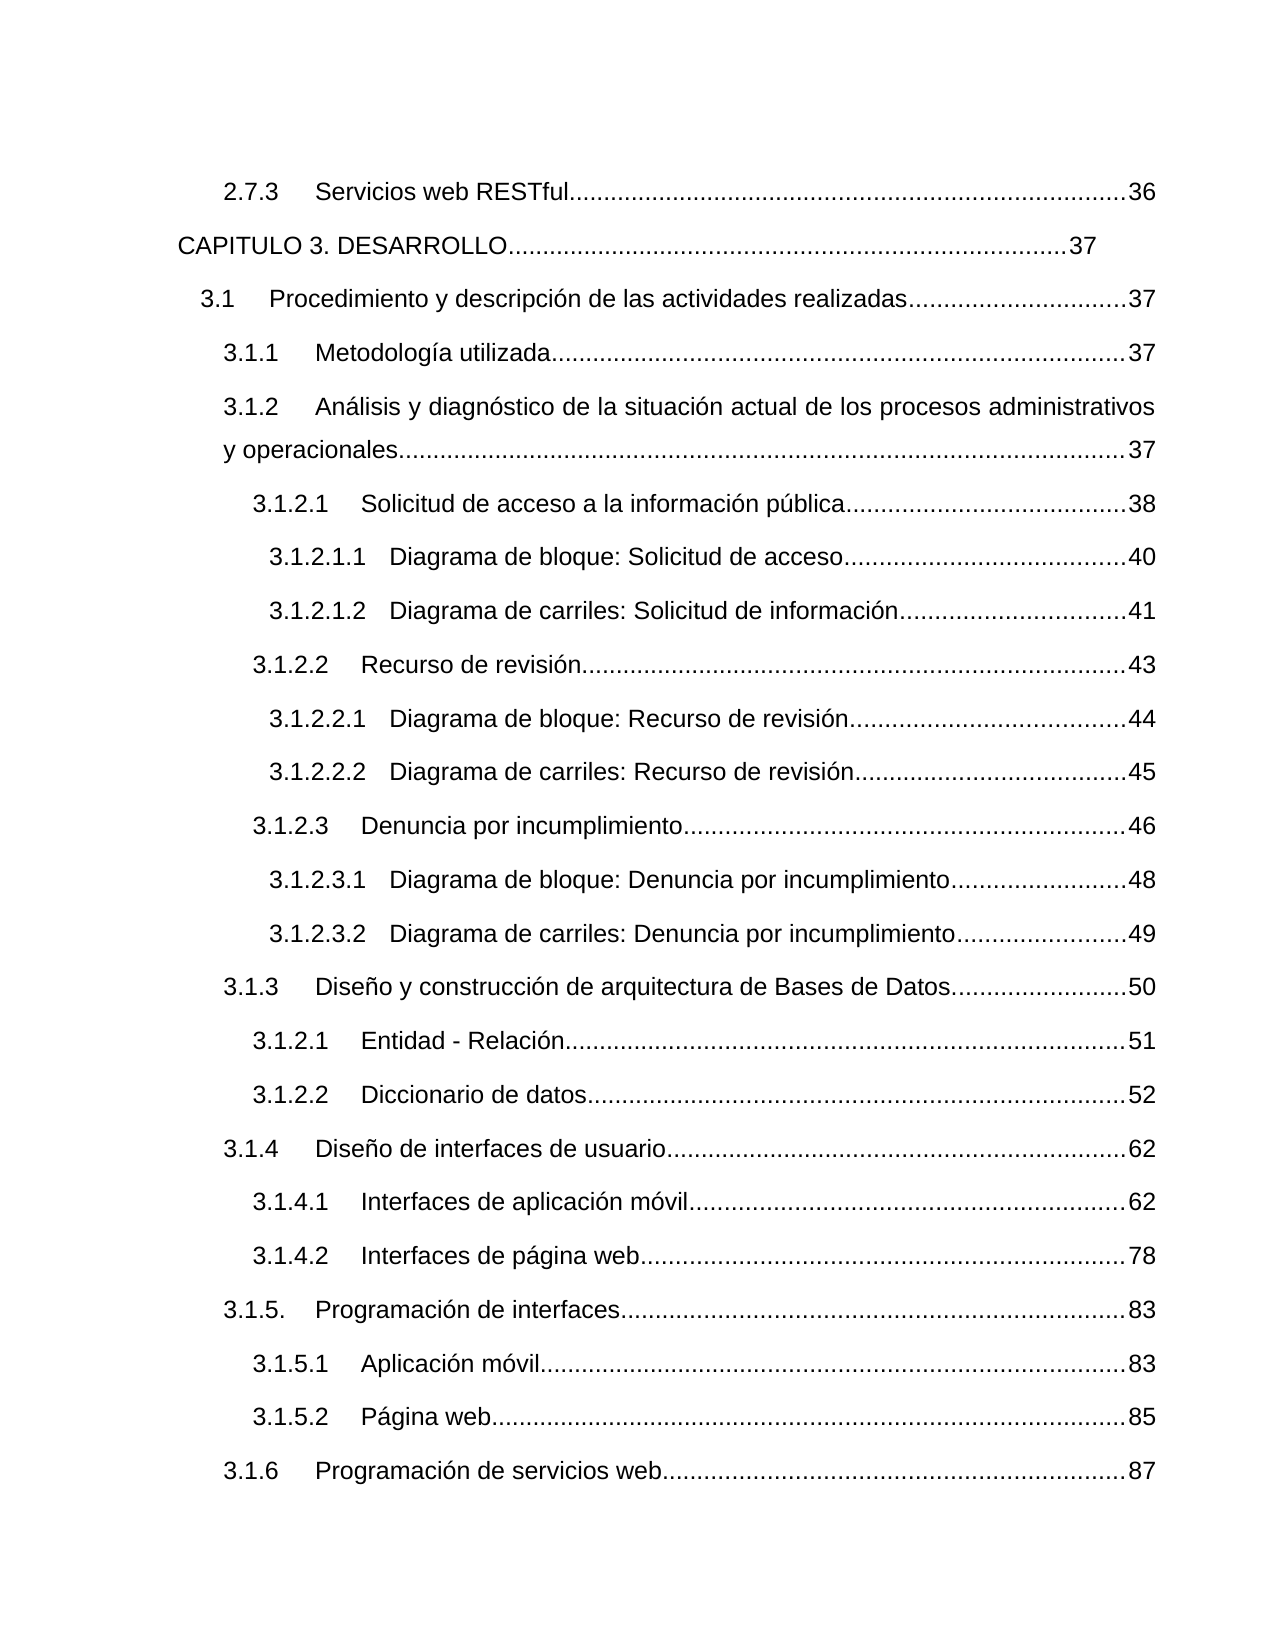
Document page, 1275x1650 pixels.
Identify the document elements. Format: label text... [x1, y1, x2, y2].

text 3.1.2.3.1 Diagrama de bloque: Denuncia por incumplimiento 48 [269, 865, 1157, 894]
text 3.1.4 Diseño de interfaces de usuario 62 [223, 1134, 1157, 1162]
text 3.1.1 Metodología utilizada 37 [223, 338, 1157, 367]
text 3.1.2.3.2 Diagrama de carriles: Denuncia por incumplimiento 49 [269, 919, 1157, 947]
text 3.1.2 Análisis y diagnóstico de la situación actual de los procesos administrativos y operacionales. 37 [223, 392, 1157, 464]
text 3.1.2.1 Solicitud de acceso a la información pública 38 [252, 489, 1157, 517]
text 3.1.2.2.1 Diagrama de bloque: Recurso de revisión 44 [269, 704, 1157, 732]
text 3.1.5.2 Página web 85 [252, 1402, 1157, 1431]
text 3.1.3 Diseño y construcción de arquitectura de Bases de Datos. 50 [223, 972, 1157, 1001]
text 3.1.2.1.2 Diagrama de carriles: Solicitud de información 41 [269, 596, 1157, 625]
text 3.1.6 Programación de servicios web 87 [223, 1456, 1157, 1485]
text 3.1.4.1 Interfaces de aplicación móvil 62 [252, 1187, 1157, 1216]
text 3.1.5. Programación de interfaces 83 [223, 1295, 1157, 1324]
text 3.1.2.2.2 Diagrama de carriles: Recurso de revisión 45 [269, 757, 1157, 786]
text 3.1.4.2 Interfaces de página web 78 [252, 1241, 1157, 1270]
text 3.1.2.2 Diccionario de datos 52 [252, 1080, 1157, 1109]
text 3.1.2.2 Recurso de revisión 43 [252, 650, 1157, 679]
text 2.7.3 Servicios web RESTful 36 [223, 177, 1157, 206]
text 3.1.2.1.1 Diagrama de bloque: Solicitud de acceso 40 [269, 542, 1157, 571]
text 3.1.5.1 Aplicación móvil 83 [252, 1349, 1157, 1377]
text 3.1 Procedimiento y descripción de las actividades realizadas 37 [200, 284, 1157, 313]
text 3.1.2.3 Denuncia por incumplimiento 46 [252, 811, 1157, 840]
text CAPITULO 3. DESARROLLO 37 [177, 231, 1157, 260]
text 3.1.2.1 Entidad - Relación 51 [252, 1026, 1157, 1055]
